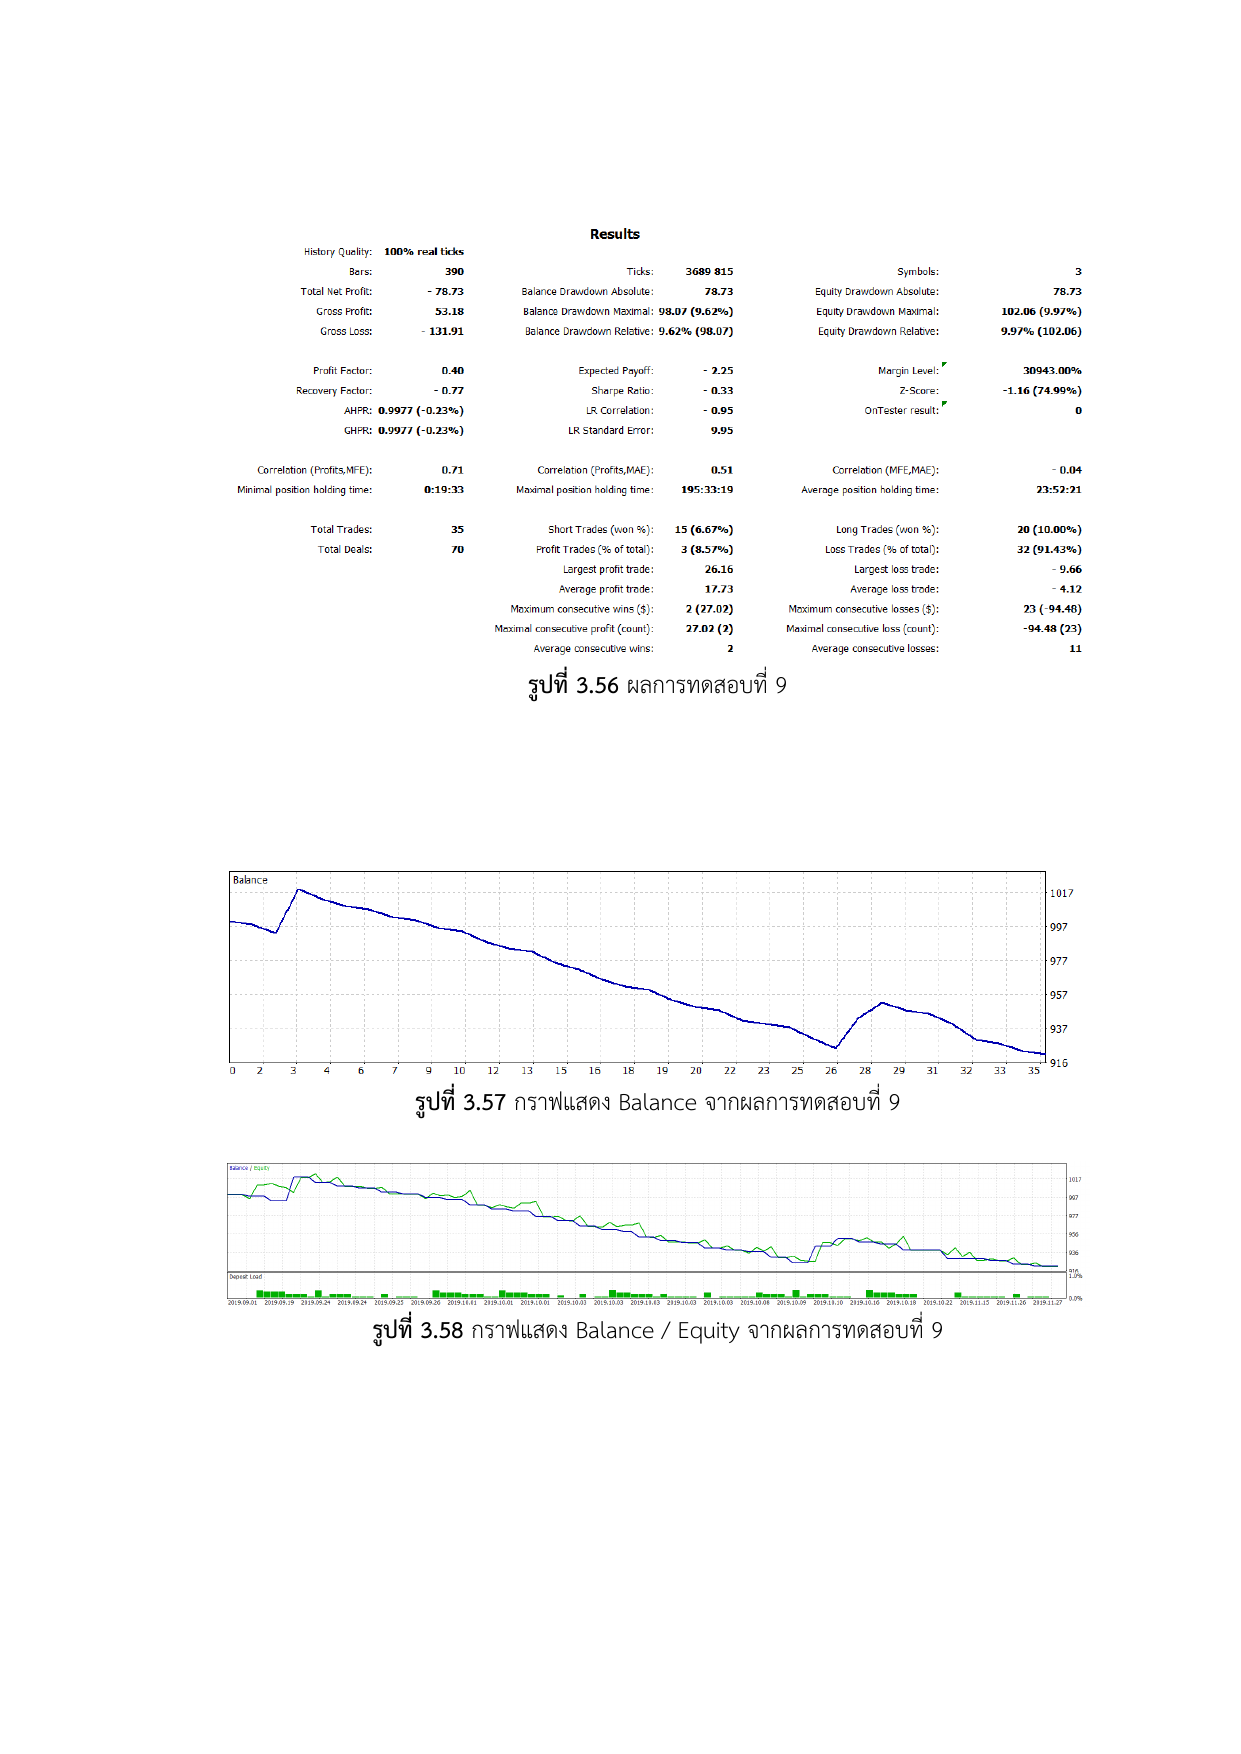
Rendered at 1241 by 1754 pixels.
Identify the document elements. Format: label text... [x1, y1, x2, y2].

text รูปที่ 3.57 กราฟแสดง Balance จากผลการทดสอบที่ 9 [225, 1081, 1090, 1118]
picture [225, 1161, 1091, 1307]
picture [225, 225, 1091, 662]
picture [225, 867, 1091, 1079]
text รูปที่ 3.58 กราฟแสดง Balance / Equity จากผลการทดสอบที่ 9 [225, 1309, 1090, 1347]
text รูปที่ 3.56 ผลการทดสอบที่ 9 [225, 664, 1090, 702]
